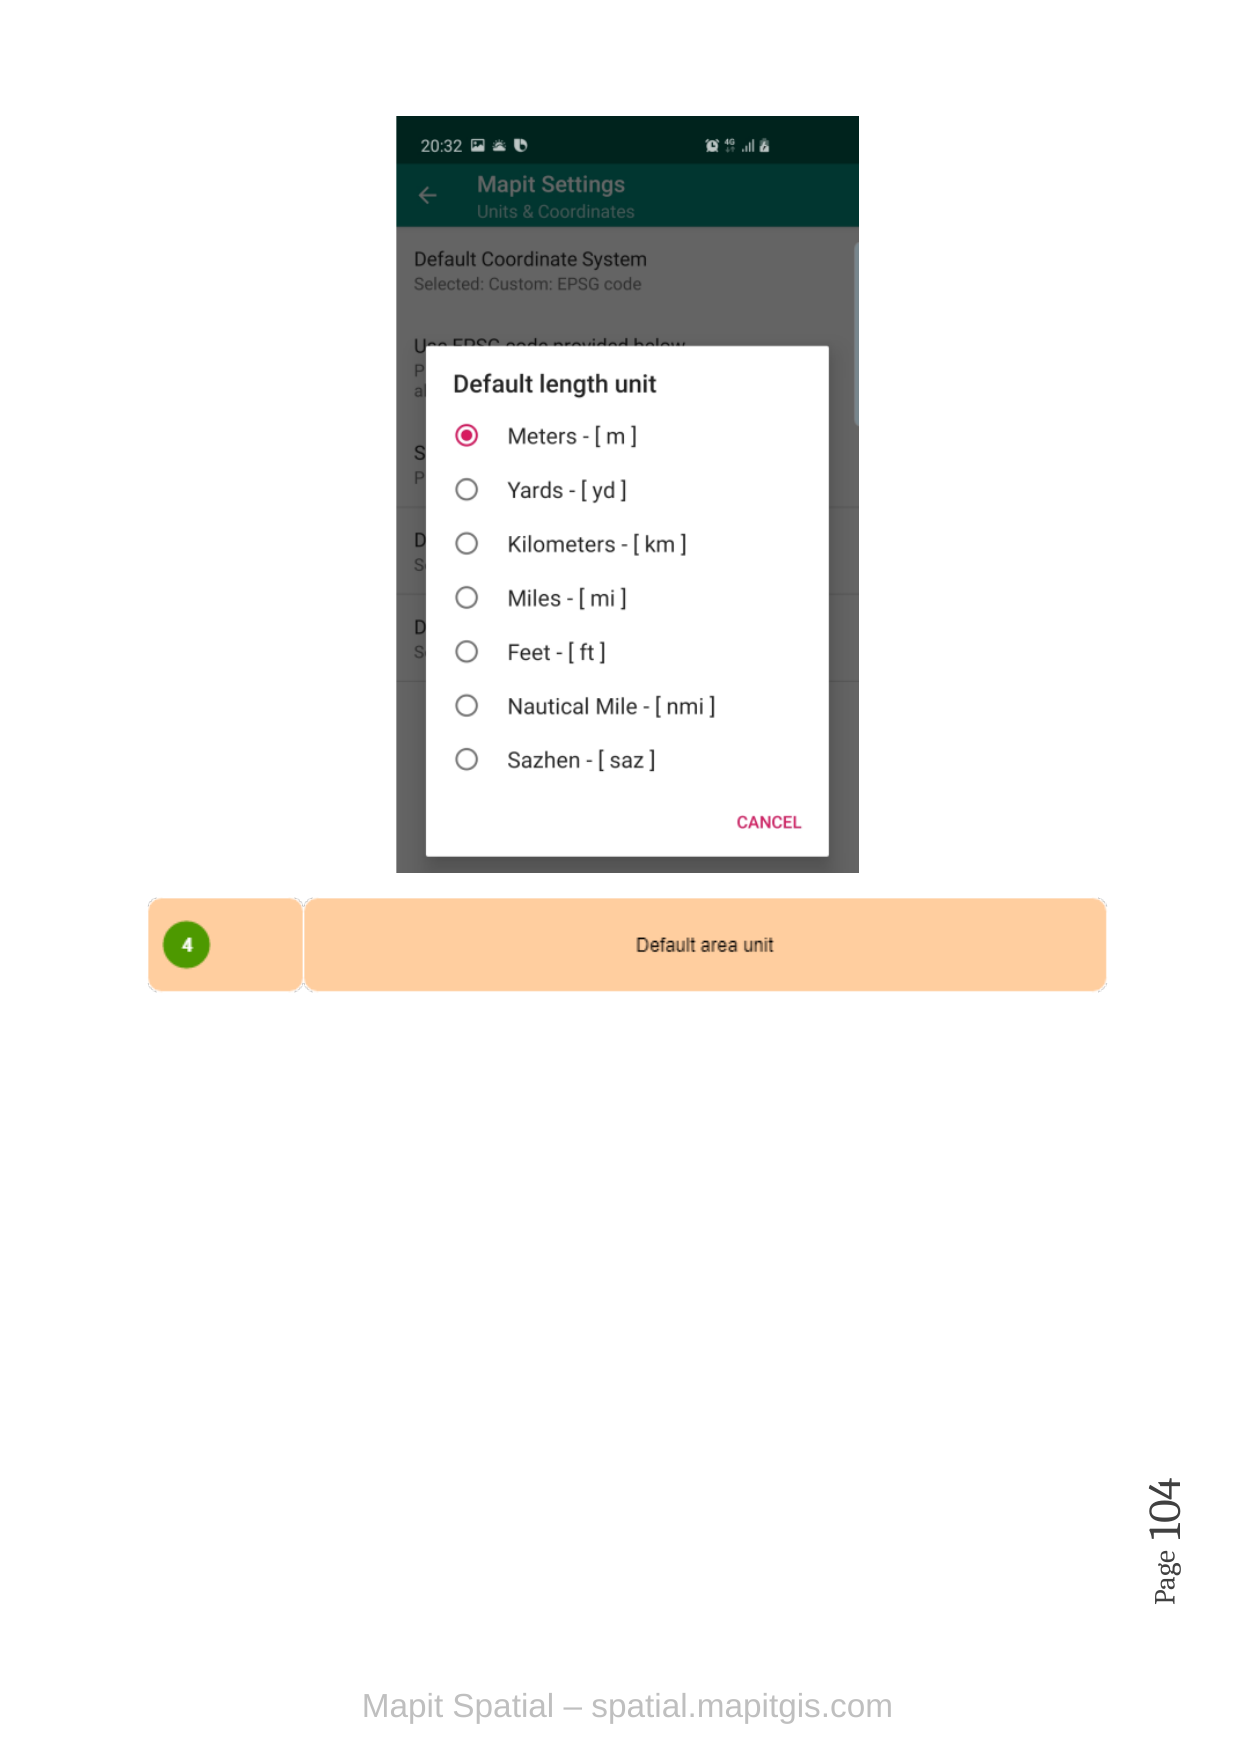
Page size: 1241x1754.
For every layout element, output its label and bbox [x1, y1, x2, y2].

picture [147, 897, 1108, 993]
picture [396, 116, 859, 873]
